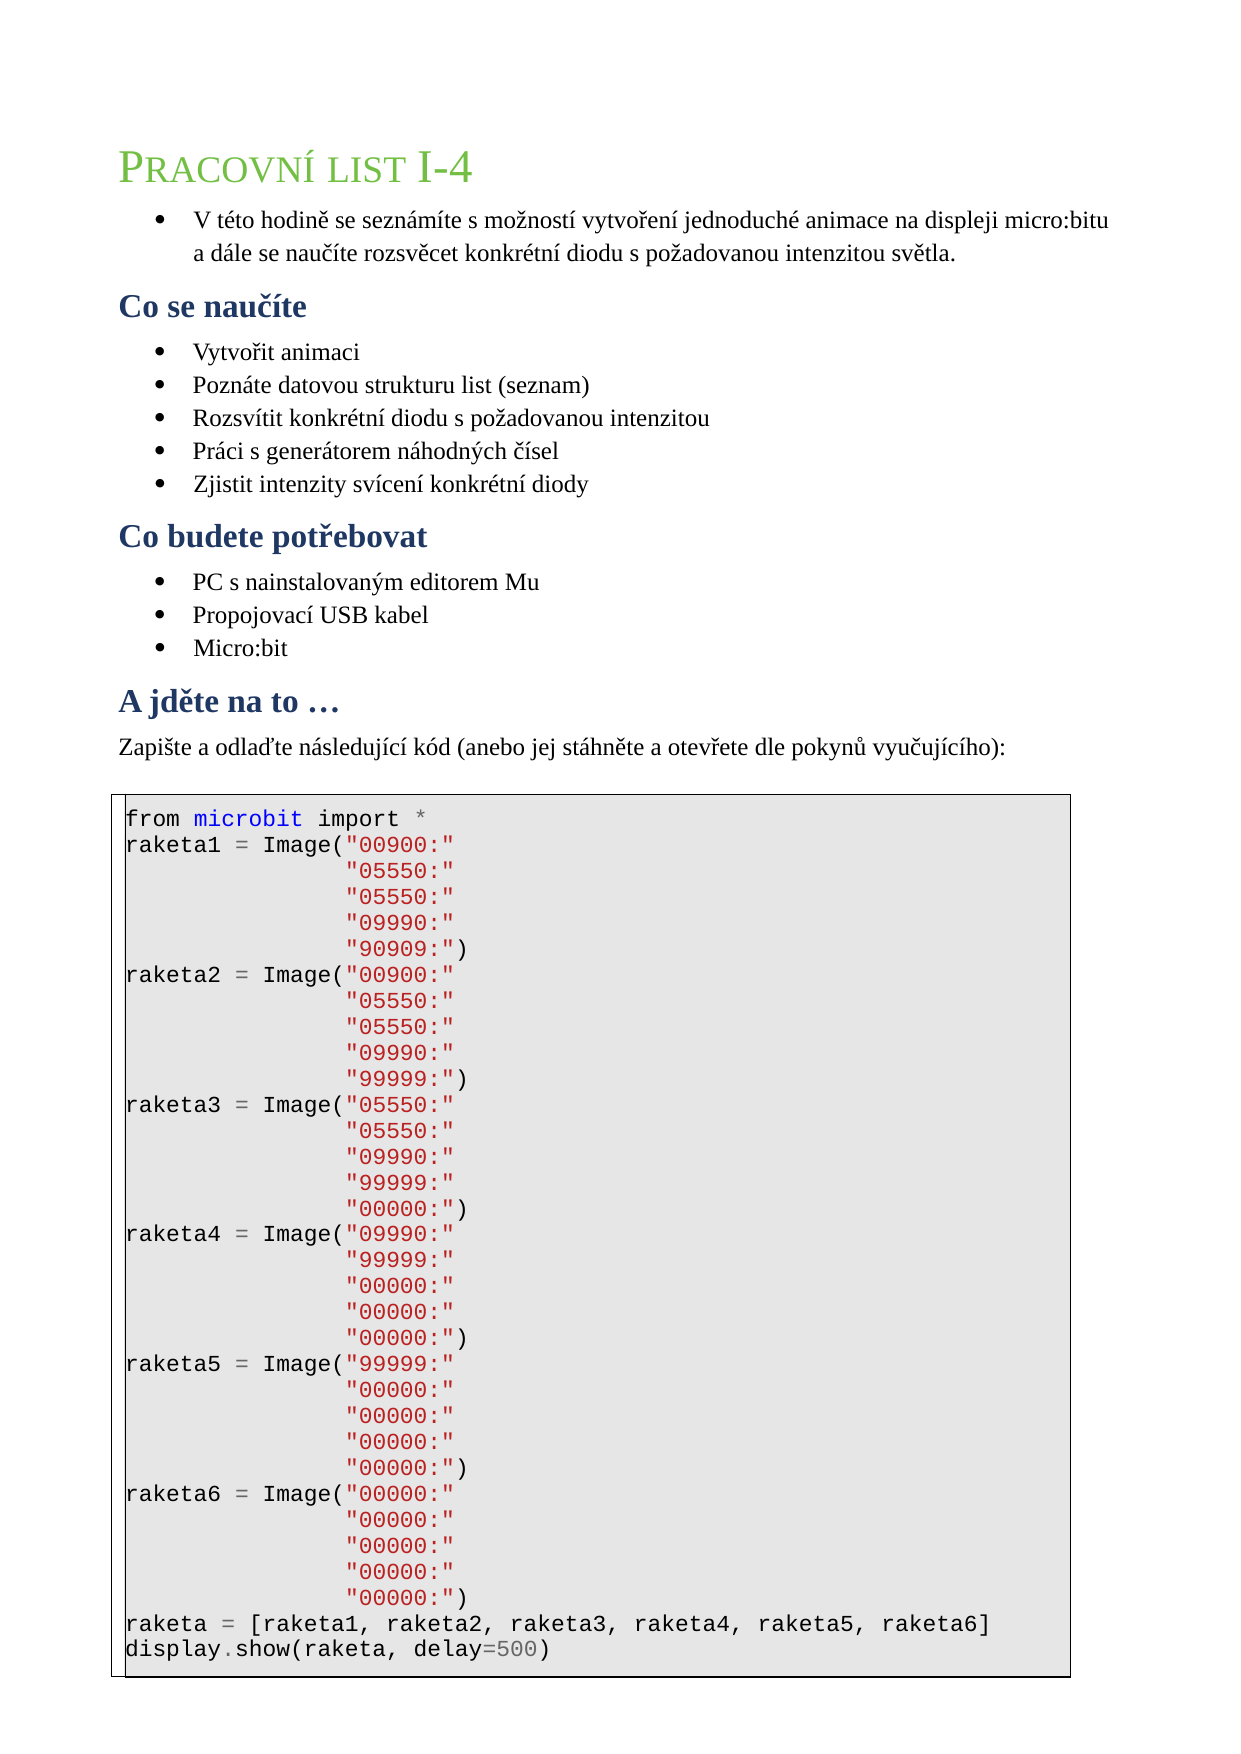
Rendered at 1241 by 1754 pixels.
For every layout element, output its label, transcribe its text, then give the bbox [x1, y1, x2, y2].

list V této hodině se seznámíte s možností vytvoření jednoduché animace na displeji micro:bitu a dále se naučíte rozsvěcet konkrétní diodu s požadovanou intenzitou světla. [156, 205, 1122, 267]
subtitle Co budete potřebovat [118, 516, 1122, 555]
list Propojovací USB kabel [155, 600, 1122, 629]
list Poznáte datovou strukturu list (seznam) [155, 370, 1122, 398]
list Micro:bit [156, 633, 1122, 662]
list Práci s generátorem náhodných čísel [155, 436, 1122, 464]
list Rozsvítit konkrétní diodu s požadovanou intenzitou [155, 403, 1122, 432]
subtitle Co se naučíte [118, 286, 1122, 324]
list Vytvořit animaci [155, 337, 1122, 366]
text Zapište a odlaďte následující kód (anebo jej stáhněte a otevřete dle pokynů vyučujícího): [118, 732, 1122, 761]
list PC s nainstalovaným editorem Mu [155, 567, 1122, 596]
subtitle A jděte na to … [118, 681, 1122, 719]
subtitle Pracovní list I-4 [118, 139, 1122, 193]
list Zjistit intenzity svícení konkrétní diody [156, 469, 1122, 498]
